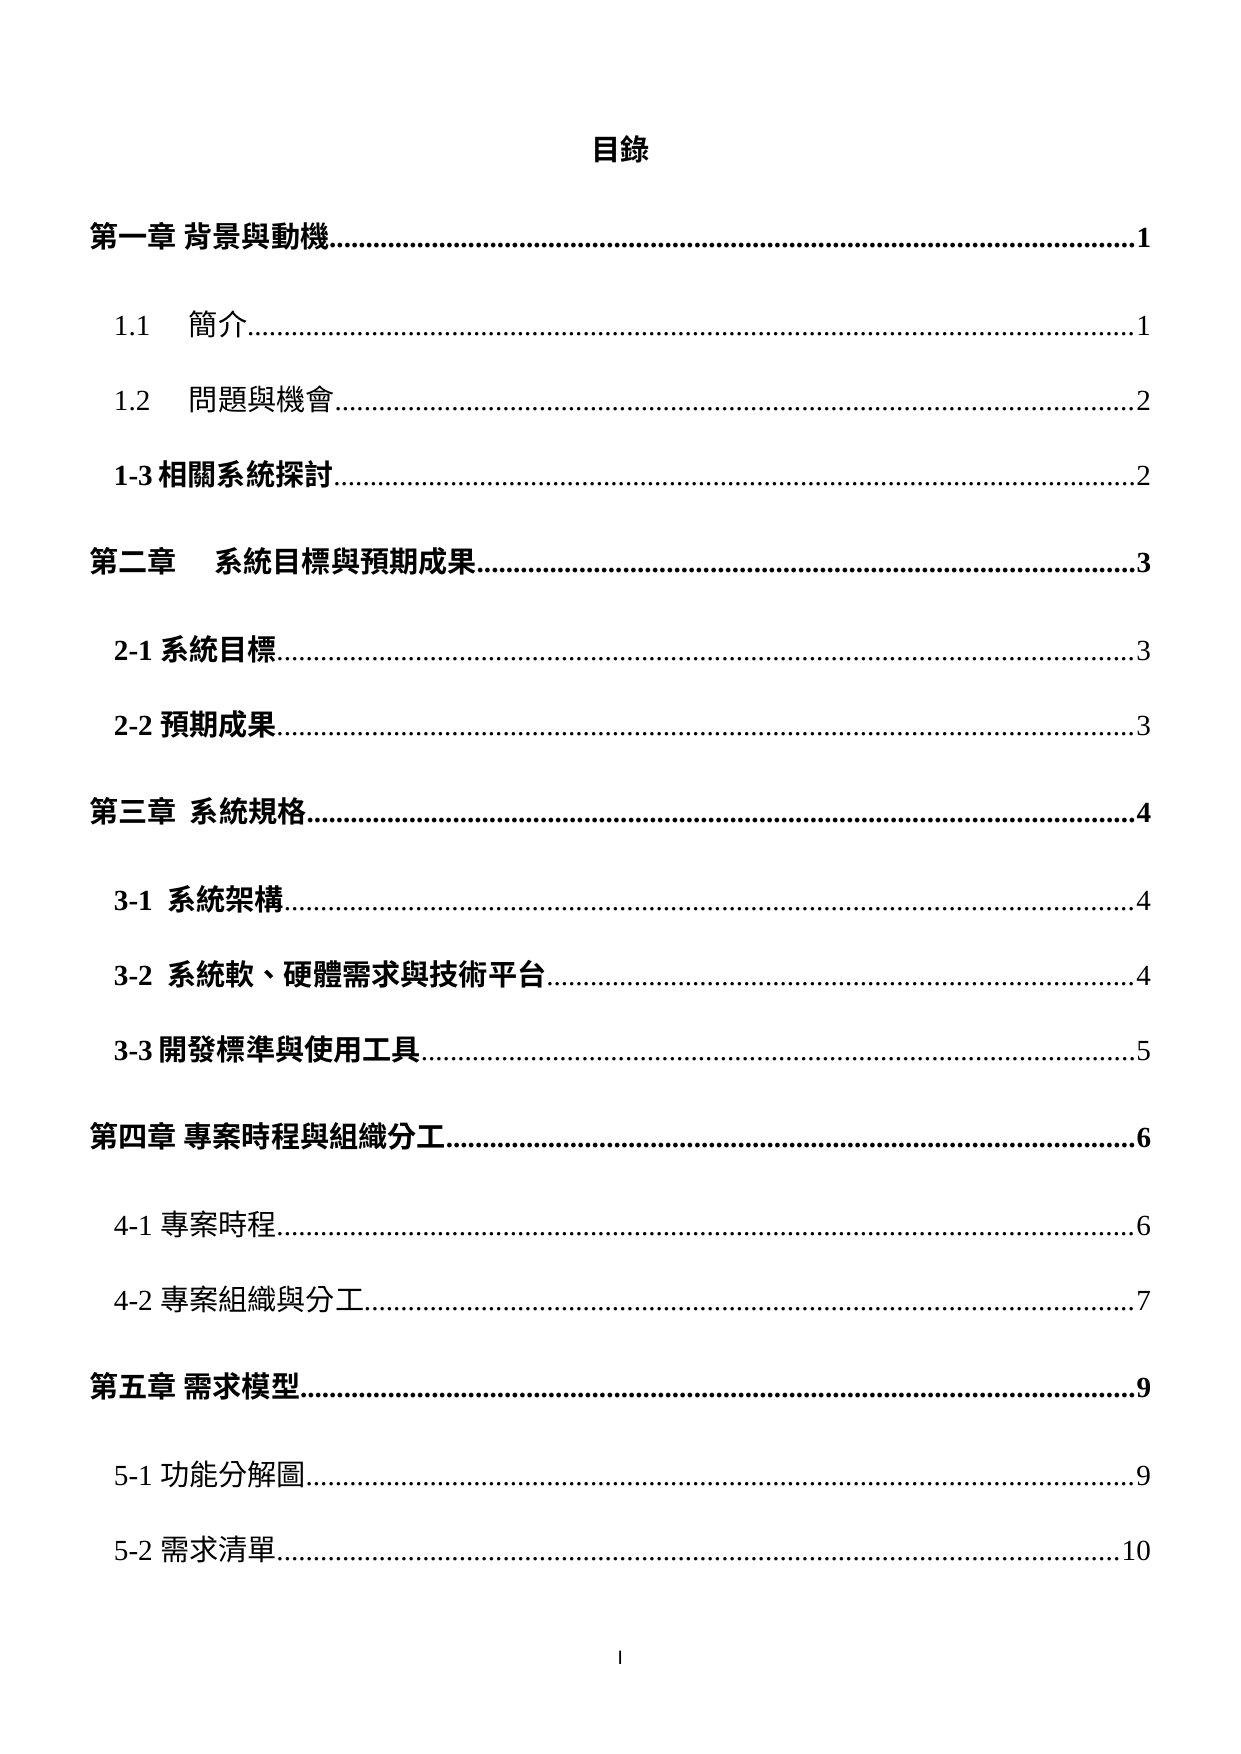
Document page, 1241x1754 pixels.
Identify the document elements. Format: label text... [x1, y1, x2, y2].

text 4-2 專案組織與分工 7 [114, 1260, 1152, 1335]
text 第一章 背景與動機 1 [89, 198, 1152, 273]
text 5-1 功能分解圖 9 [114, 1435, 1152, 1510]
text 1.2 問題與機會 2 [114, 360, 1152, 435]
text 第四章 專案時程與組織分工 6 [89, 1098, 1152, 1173]
text 5-2 需求清單 10 [114, 1510, 1152, 1585]
text 2-2 預期成果 3 [114, 685, 1152, 760]
text 2-1 系統目標 3 [114, 610, 1152, 685]
text 第三章 系統規格 4 [89, 773, 1152, 848]
text 3-1 系統架構 4 [114, 860, 1152, 935]
text 1.1 簡介 1 [114, 285, 1152, 360]
text 1-3相關系統探討 2 [114, 435, 1152, 510]
text 第二章 系統目標與預期成果 3 [89, 523, 1152, 598]
text 4-1 專案時程 6 [114, 1185, 1152, 1260]
text 3-3開發標準與使用工具 5 [114, 1010, 1152, 1085]
text 3-2 系統軟、硬體需求與技術平台 4 [114, 935, 1152, 1010]
text 第五章 需求模型 9 [89, 1348, 1152, 1423]
text 目錄 [89, 110, 1152, 185]
